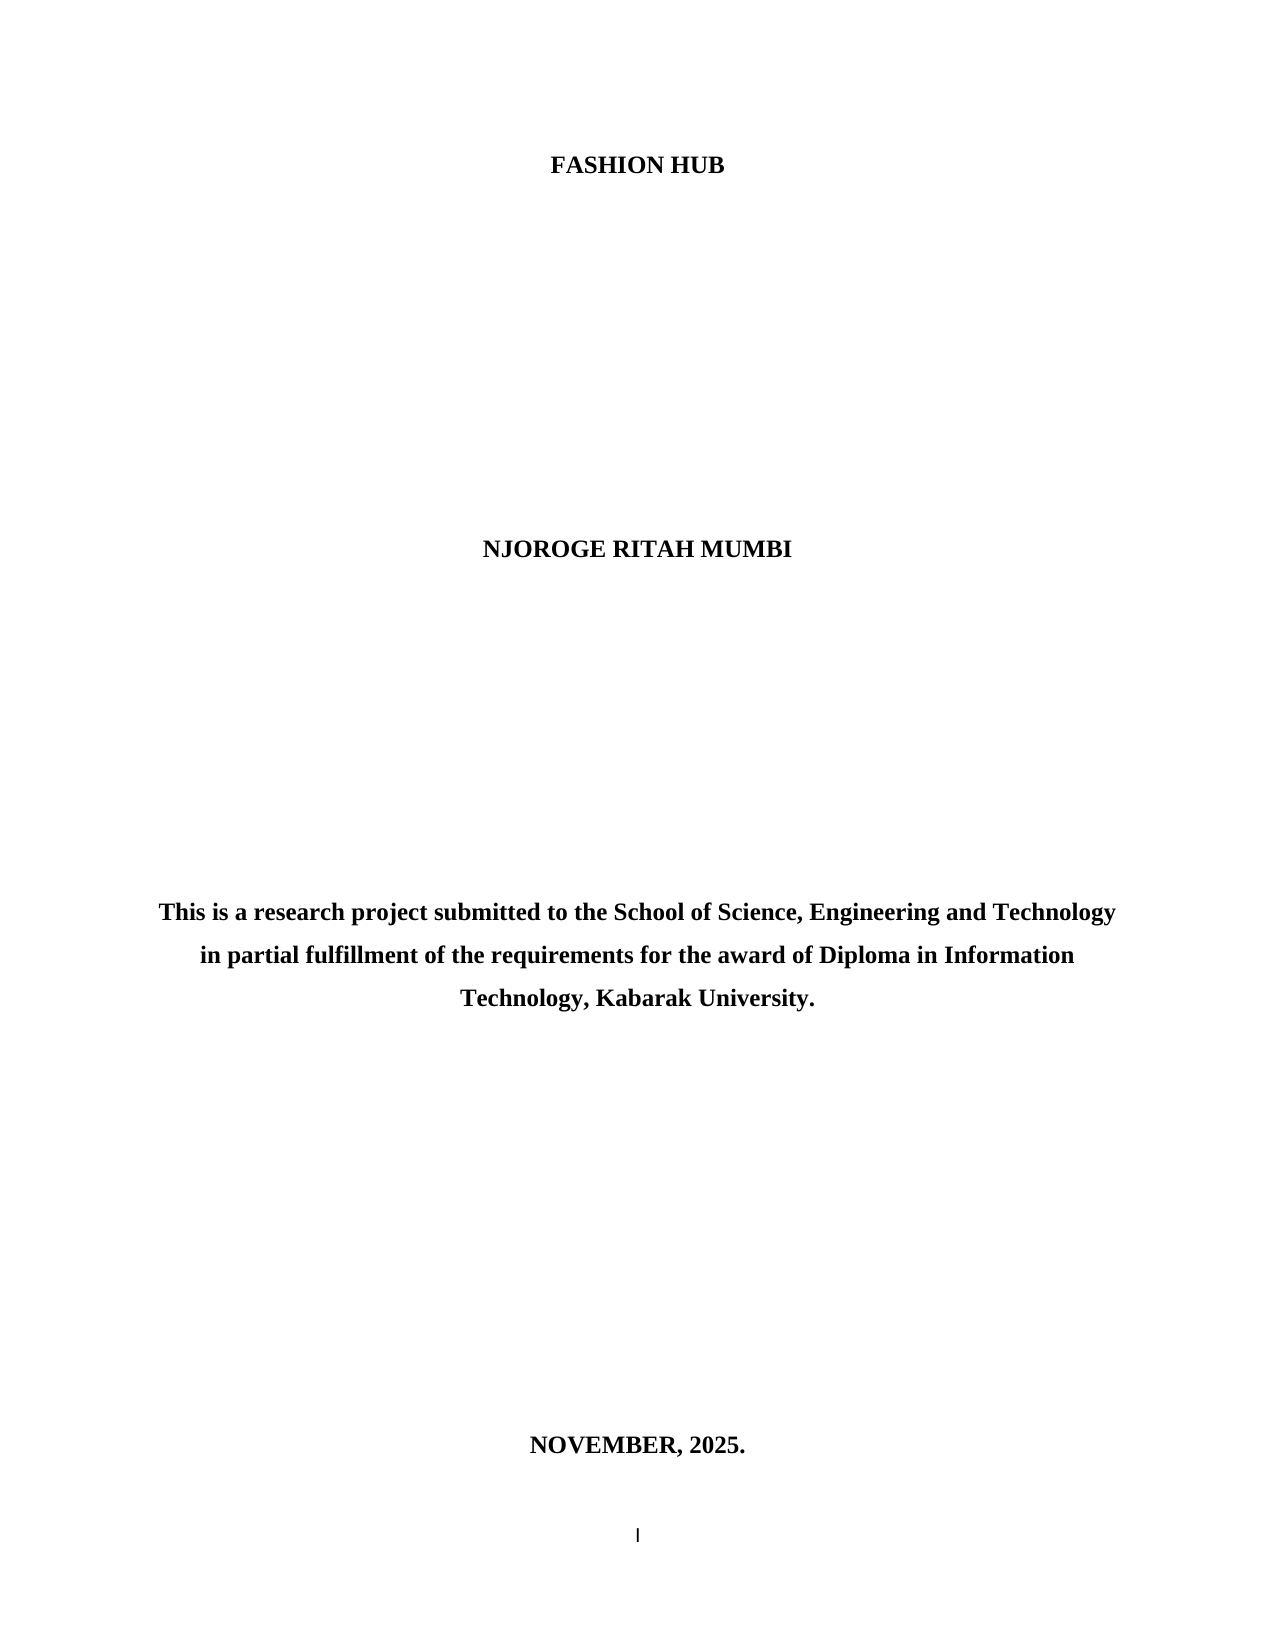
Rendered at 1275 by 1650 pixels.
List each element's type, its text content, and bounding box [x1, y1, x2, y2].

text NJOROGE RITAH MUMBI [150, 534, 1125, 562]
text NOVEMBER, 2025. [150, 1431, 1125, 1459]
text This is a research project submitted to the School of Science, Engineering and Technology in partial fulfillment of the requirements for the award of Diploma in Information Technology, Kabarak University. [150, 897, 1125, 1012]
text FASHION HUB [150, 150, 1125, 179]
